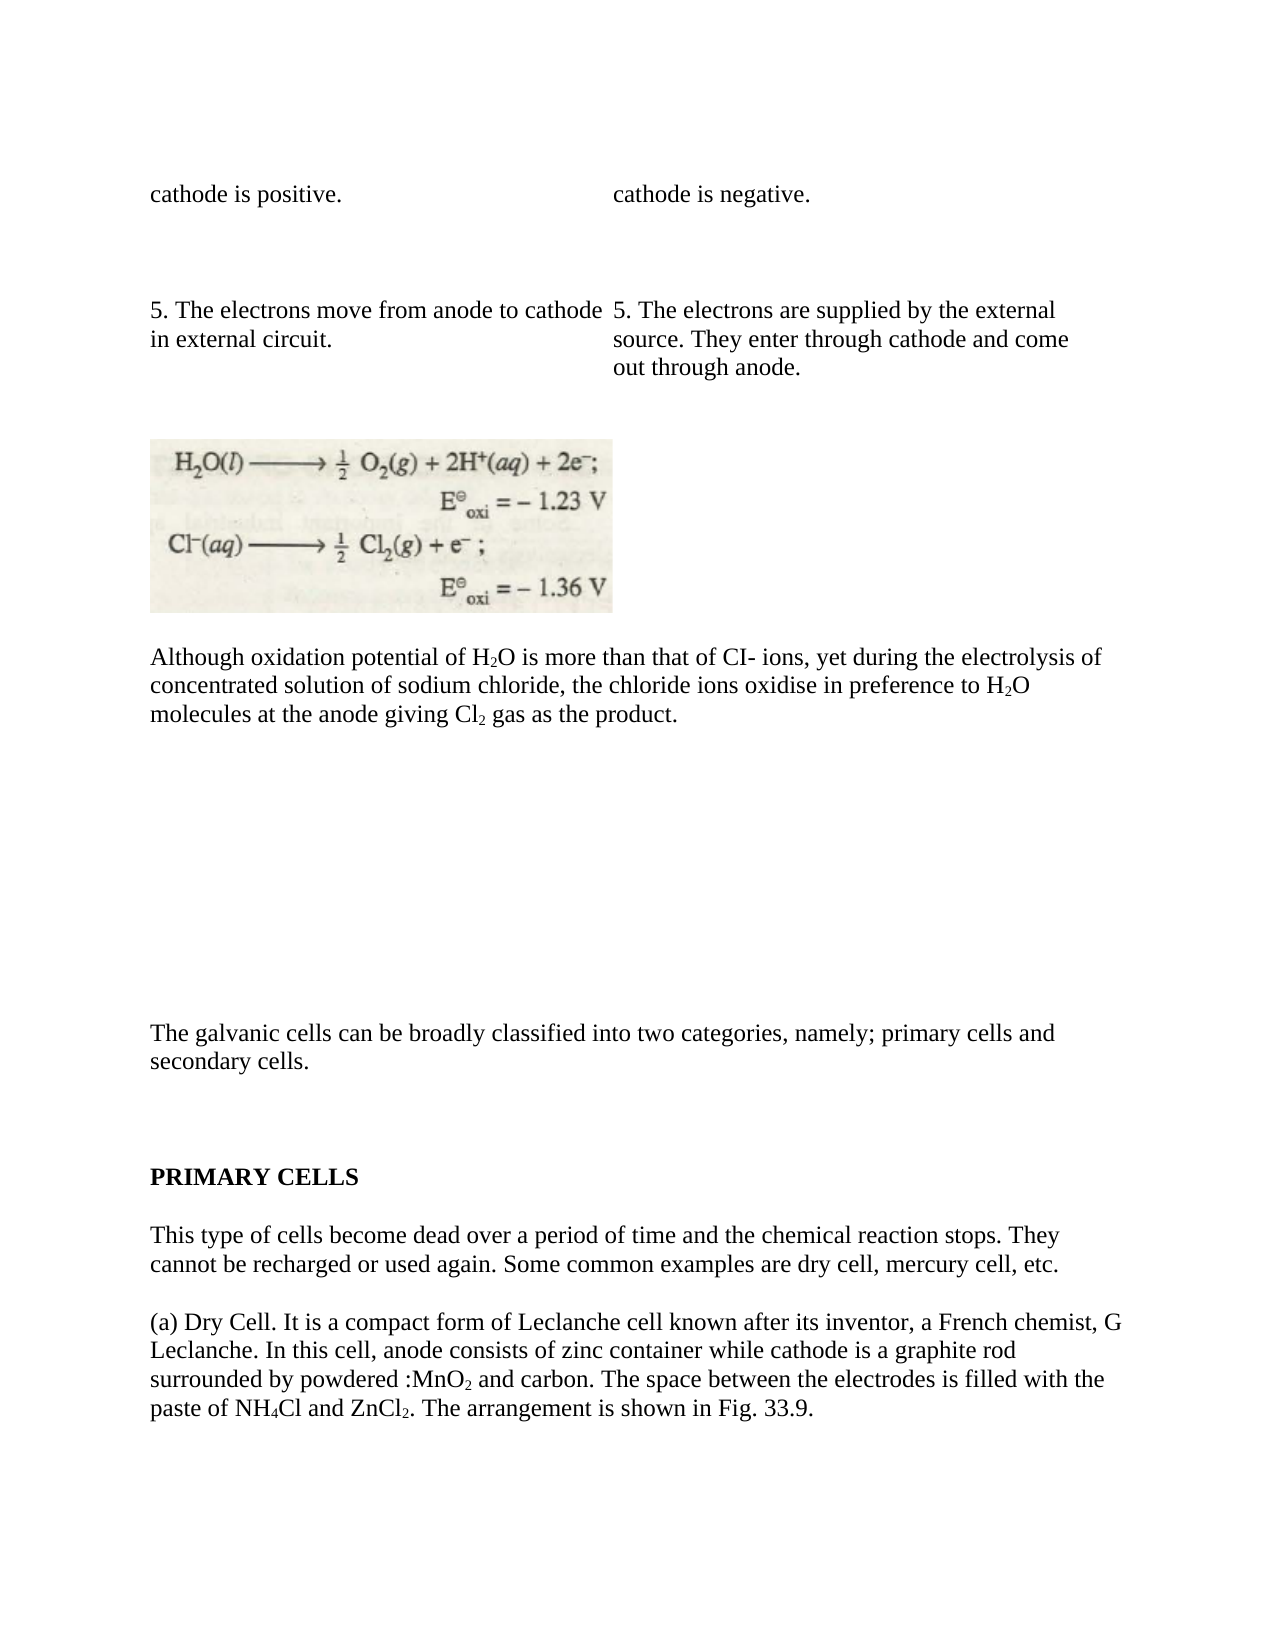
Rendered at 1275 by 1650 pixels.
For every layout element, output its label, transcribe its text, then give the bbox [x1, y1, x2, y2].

text PRIMARY CELLS [150, 1162, 1125, 1191]
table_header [150, 150, 613, 381]
text (a) Dry Cell. It is a compact form of Leclanche cell known after its inventor, a French chemist, G Leclanche. In this cell, anode consists of zinc container while cathode is a graphite rod surrounded by powdered :MnO2 and carbon. The space between the electrodes is filled with the paste of NH4Cl and ZnCl2. The arrangement is shown in Fig. 33.9. [150, 1307, 1125, 1422]
text The galvanic cells can be broadly classified into two categories, namely; primary cells and secondary cells. [150, 1018, 1125, 1075]
text This type of cells become dead over a period of time and the chemical reaction stops. They cannot be recharged or used again. Some common examples are dry cell, mercury cell, etc. [150, 1220, 1125, 1278]
text Although oxidation potential of H2O is more than that of CI- ions, yet during the electrolysis of concentrated solution of sodium chloride, the chloride ions oxidise in preference to H2O molecules at the anode giving Cl2 gas as the product. [150, 642, 1125, 728]
picture [150, 439, 613, 613]
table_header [613, 150, 1080, 381]
